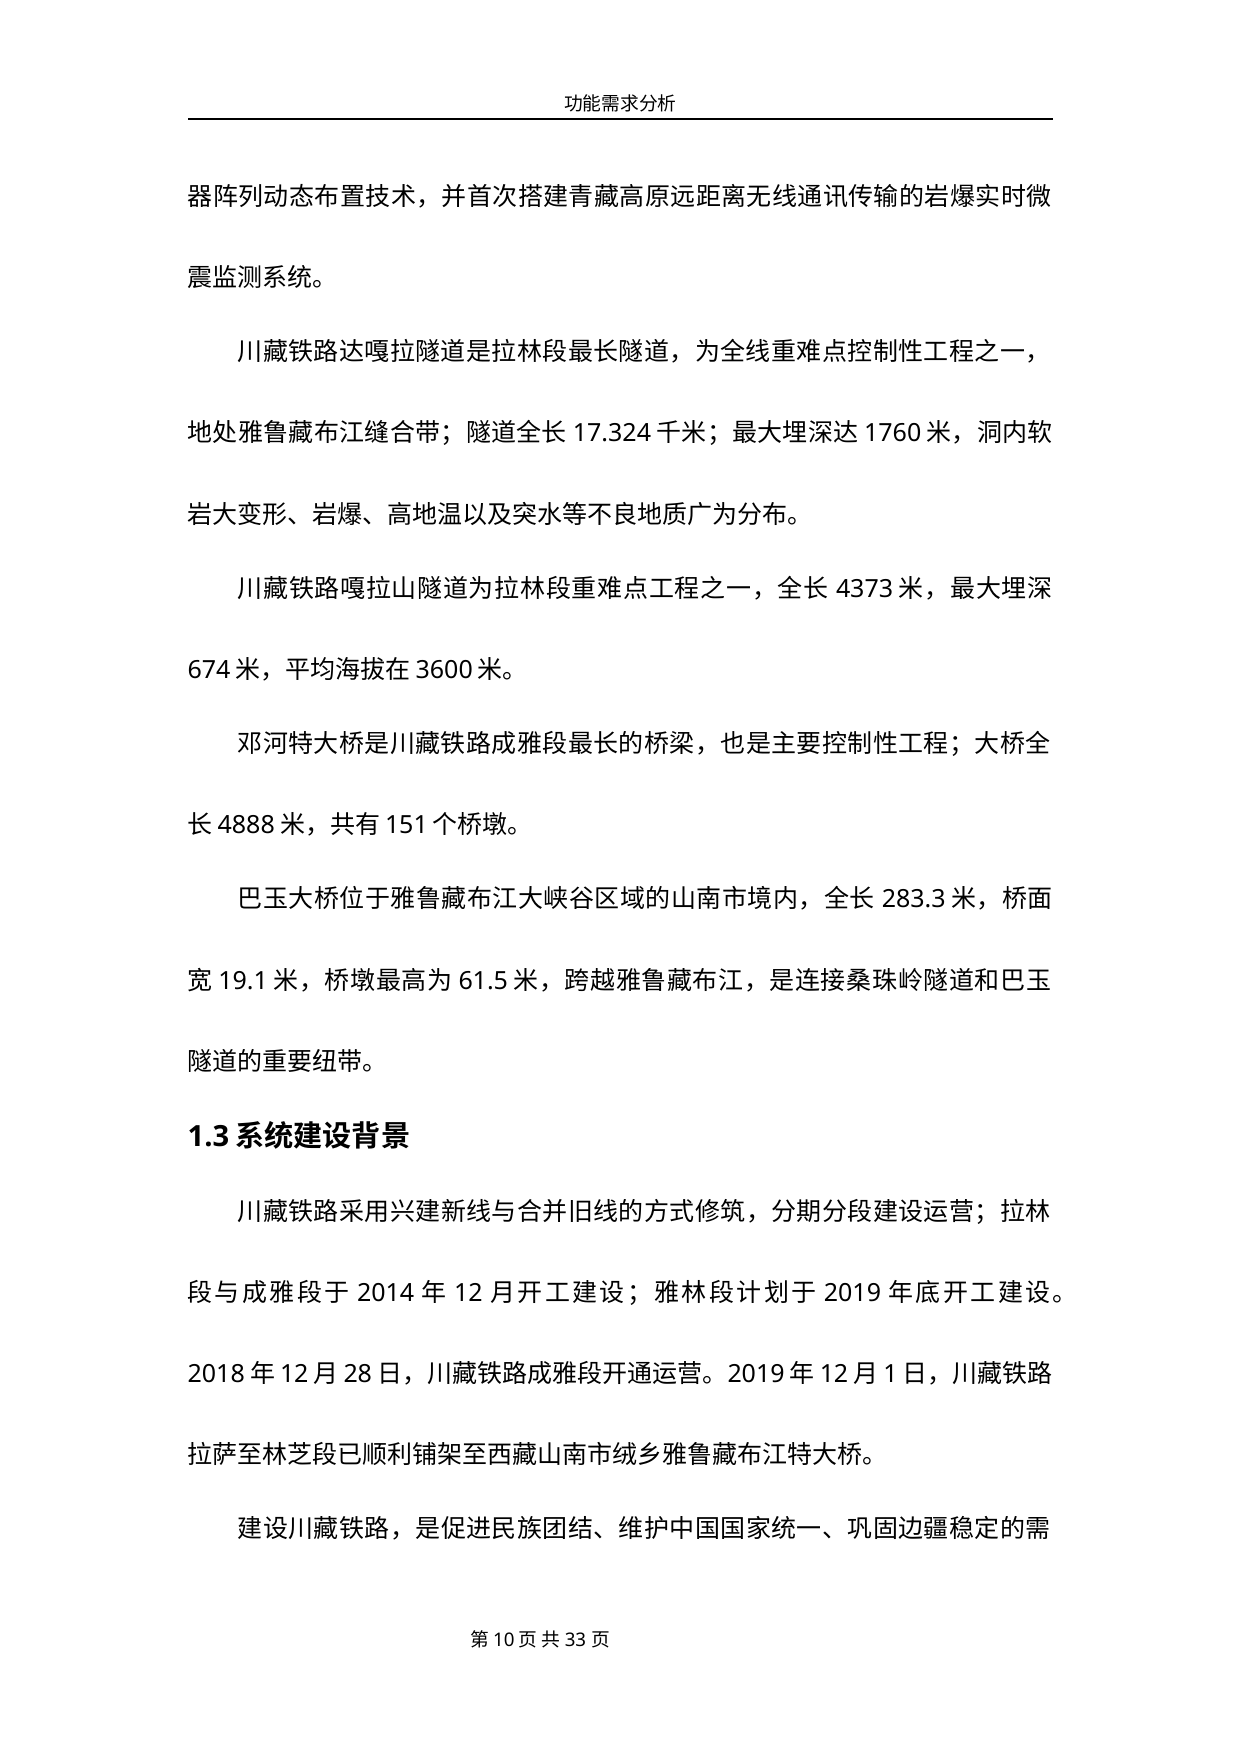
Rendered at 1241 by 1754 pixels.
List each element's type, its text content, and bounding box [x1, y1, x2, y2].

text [187, 162, 1053, 308]
subtitle 1.3系统建设背景 [187, 1101, 1053, 1166]
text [187, 1494, 1053, 1559]
text 川藏铁路采用兴建新线与合并旧线的方式修筑，分期分段建设运营；拉林段与成雅段于2014年12月开工建设；雅林段计划于2019年底开工建设。2018年12月28日，川藏铁路成雅段开通运营。2019年12月1日，川藏铁路拉萨至林芝段已顺利铺架至西藏山南市绒乡雅鲁藏布江特大桥。 [187, 1177, 1053, 1485]
text 邓河特大桥是川藏铁路成雅段最长的桥梁，也是主要控制性工程；大桥全长4888米，共有151个桥墩。 [187, 709, 1053, 855]
text 川藏铁路达嘎拉隧道是拉林段最长隧道，为全线重难点控制性工程之一，地处雅鲁藏布江缝合带；隧道全长17.324千米；最大埋深达1760米，洞内软岩大变形、岩爆、高地温以及突水等不良地质广为分布。 [187, 317, 1053, 545]
text 川藏铁路嘎拉山隧道为拉林段重难点工程之一，全长4373米，最大埋深674米，平均海拔在3600米。 [187, 554, 1053, 700]
text 巴玉大桥位于雅鲁藏布江大峡谷区域的山南市境内，全长283.3米，桥面宽19.1米，桥墩最高为61.5米，跨越雅鲁藏布江，是连接桑珠岭隧道和巴玉隧道的重要纽带。 [187, 864, 1053, 1092]
